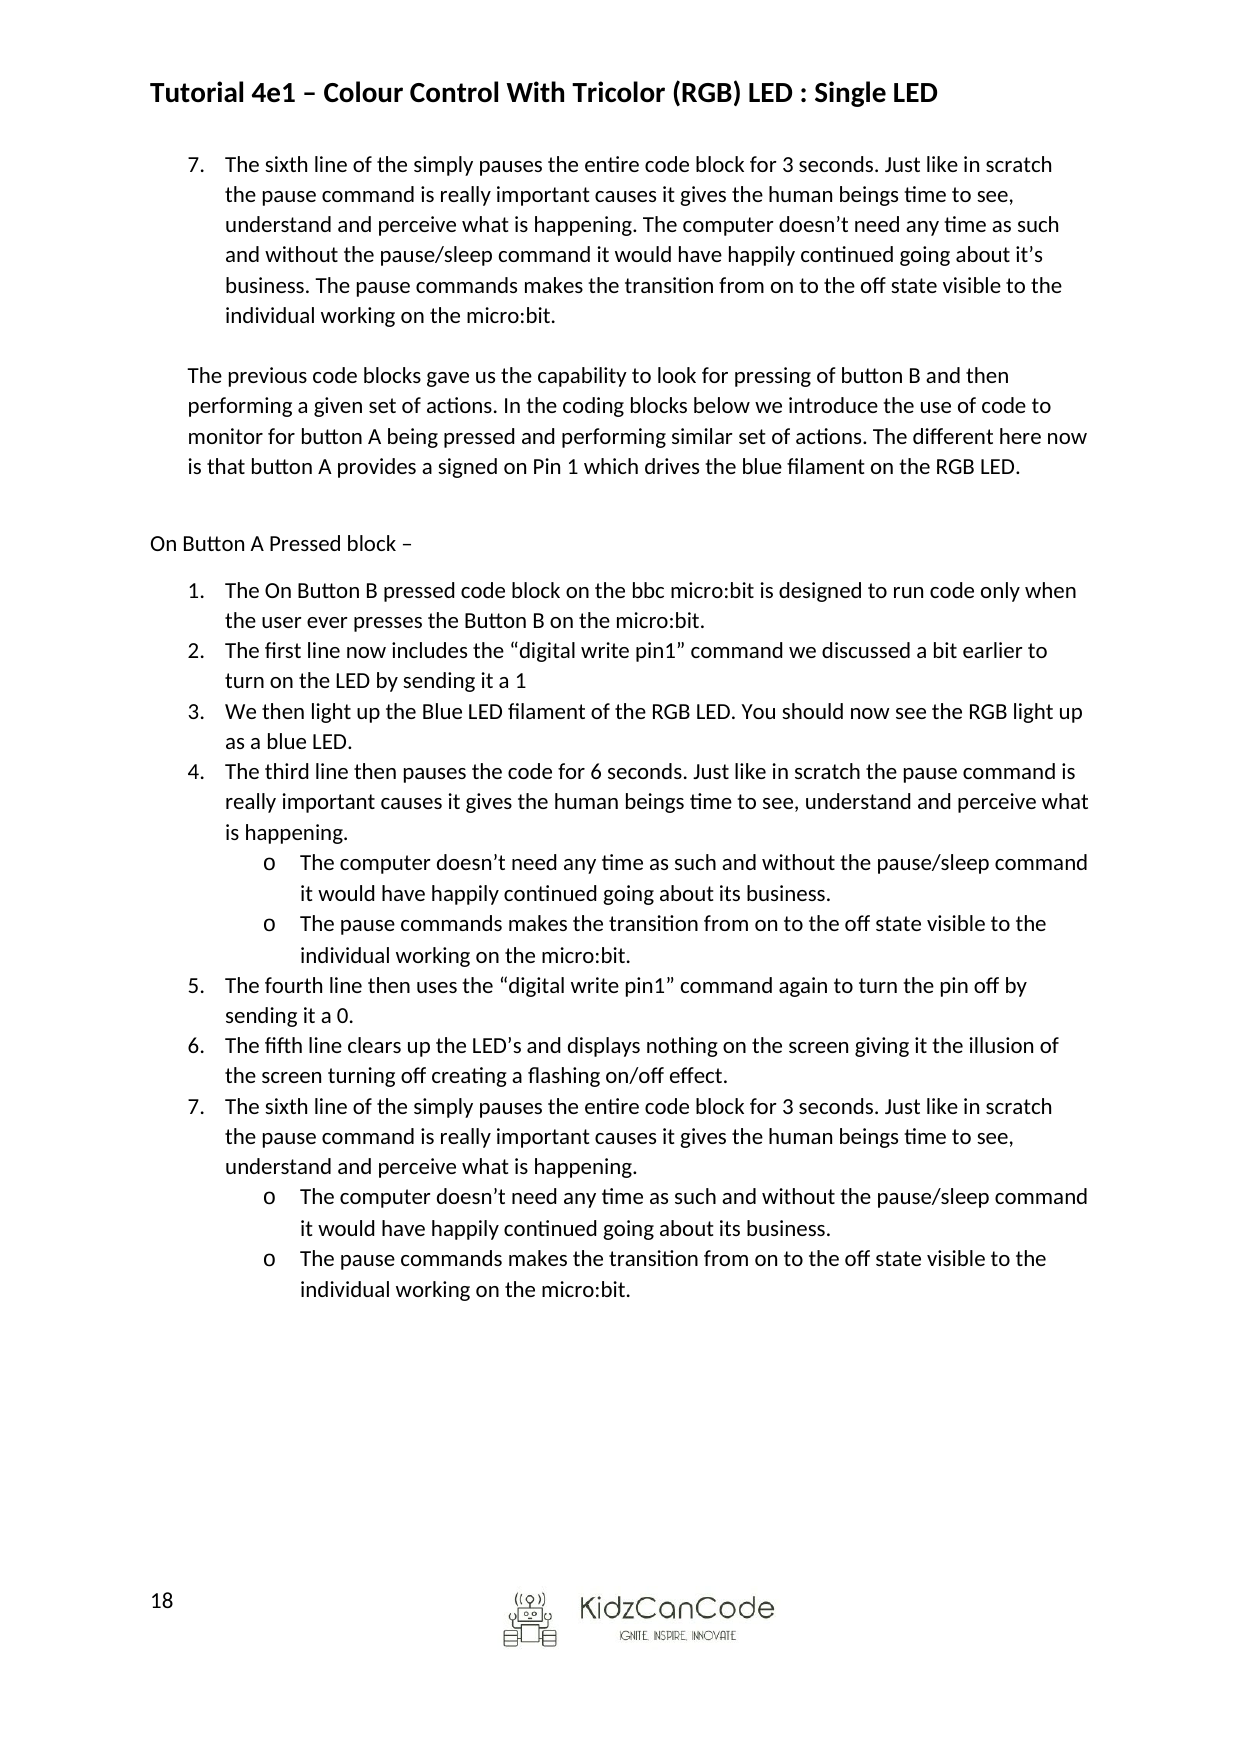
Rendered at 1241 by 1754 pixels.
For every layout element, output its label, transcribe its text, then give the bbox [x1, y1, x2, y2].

text The previous code blocks gave us the capability to look for pressing of button B and then performing a given set of actions. In the coding blocks below we introduce the use of code to monitor for button A being pressed and performing similar set of actions. The different here now is that button A provides a signed on Pin 1 which drives the blue filament on the RGB LED. [187, 361, 1090, 480]
list The pause commands makes the transition from on to the off state visible to the individual working on the micro:bit. [262, 909, 1090, 969]
list The first line now includes the “digital write pin1” command we discussed a bit earlier to turn on the LED by sending it a 1 [187, 636, 1090, 695]
picture [497, 1586, 781, 1653]
list The computer doesn’t need any time as such and without the pause/sleep command it would have happily continued going about its business. [262, 1182, 1090, 1242]
list The pause commands makes the transition from on to the off state visible to the individual working on the micro:bit. [262, 1244, 1090, 1303]
list The computer doesn’t need any time as such and without the pause/sleep command it would have happily continued going about its business. [262, 848, 1090, 907]
list The sixth line of the simply pauses the entire code block for 3 seconds. Just like in scratch the pause command is really important causes it gives the human beings time to see, understand and perceive what is happening. The computer doesn’t need any time as such and without the pause/sleep command it would have happily continued going about it’s business. The pause commands makes the transition from on to the off state visible to the individual working on the micro:bit. [187, 150, 1090, 329]
list The fifth line clears up the LED’s and displays nothing on the screen giving it the illusion of the screen turning off creating a flashing on/off effect. [187, 1031, 1090, 1090]
list We then light up the Blue LED filament of the RGB LED. You should now see the RGB light up as a blue LED. [187, 697, 1090, 755]
list The sixth line of the simply pauses the entire code block for 3 seconds. Just like in scratch the pause command is really important causes it gives the human beings time to see, understand and perceive what is happening. [187, 1092, 1090, 1180]
text On Button A Pressed block – [150, 529, 1090, 557]
list The On Button B pressed code block on the bbc micro:bit is designed to run code only when the user ever presses the Button B on the micro:bit. [187, 576, 1090, 634]
list The fourth line then uses the “digital write pin1” command again to turn the pin off by sending it a 0. [187, 971, 1090, 1029]
list The third line then pauses the code for 6 seconds. Just like in scratch the pause command is really important causes it gives the human beings time to see, understand and perceive what is happening. [187, 757, 1090, 846]
